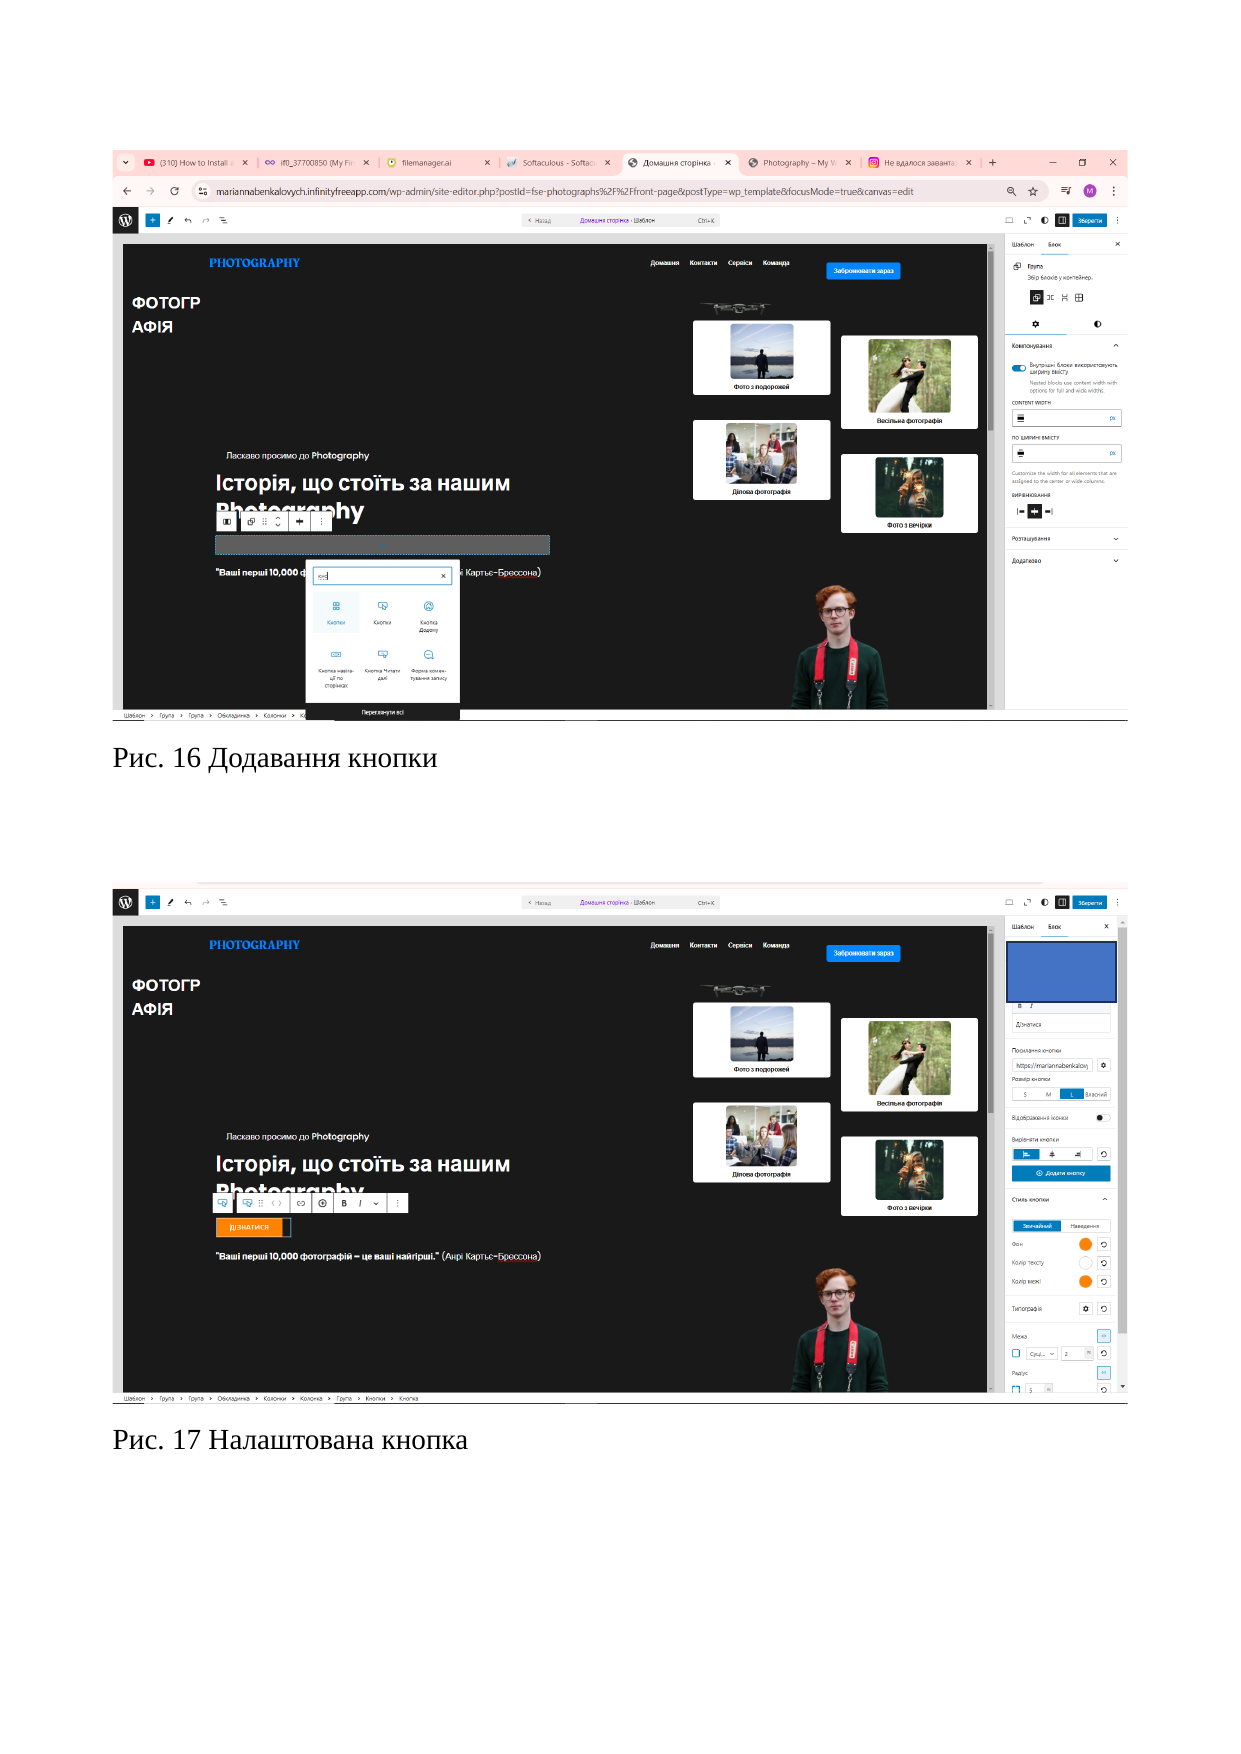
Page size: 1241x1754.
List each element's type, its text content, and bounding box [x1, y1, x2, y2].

picture [112, 882, 1128, 1404]
text Рис. 16 Додавання кнопки [112, 740, 1128, 774]
picture [112, 150, 1128, 721]
text Рис. 17 Налаштована кнопка [112, 1422, 1128, 1456]
